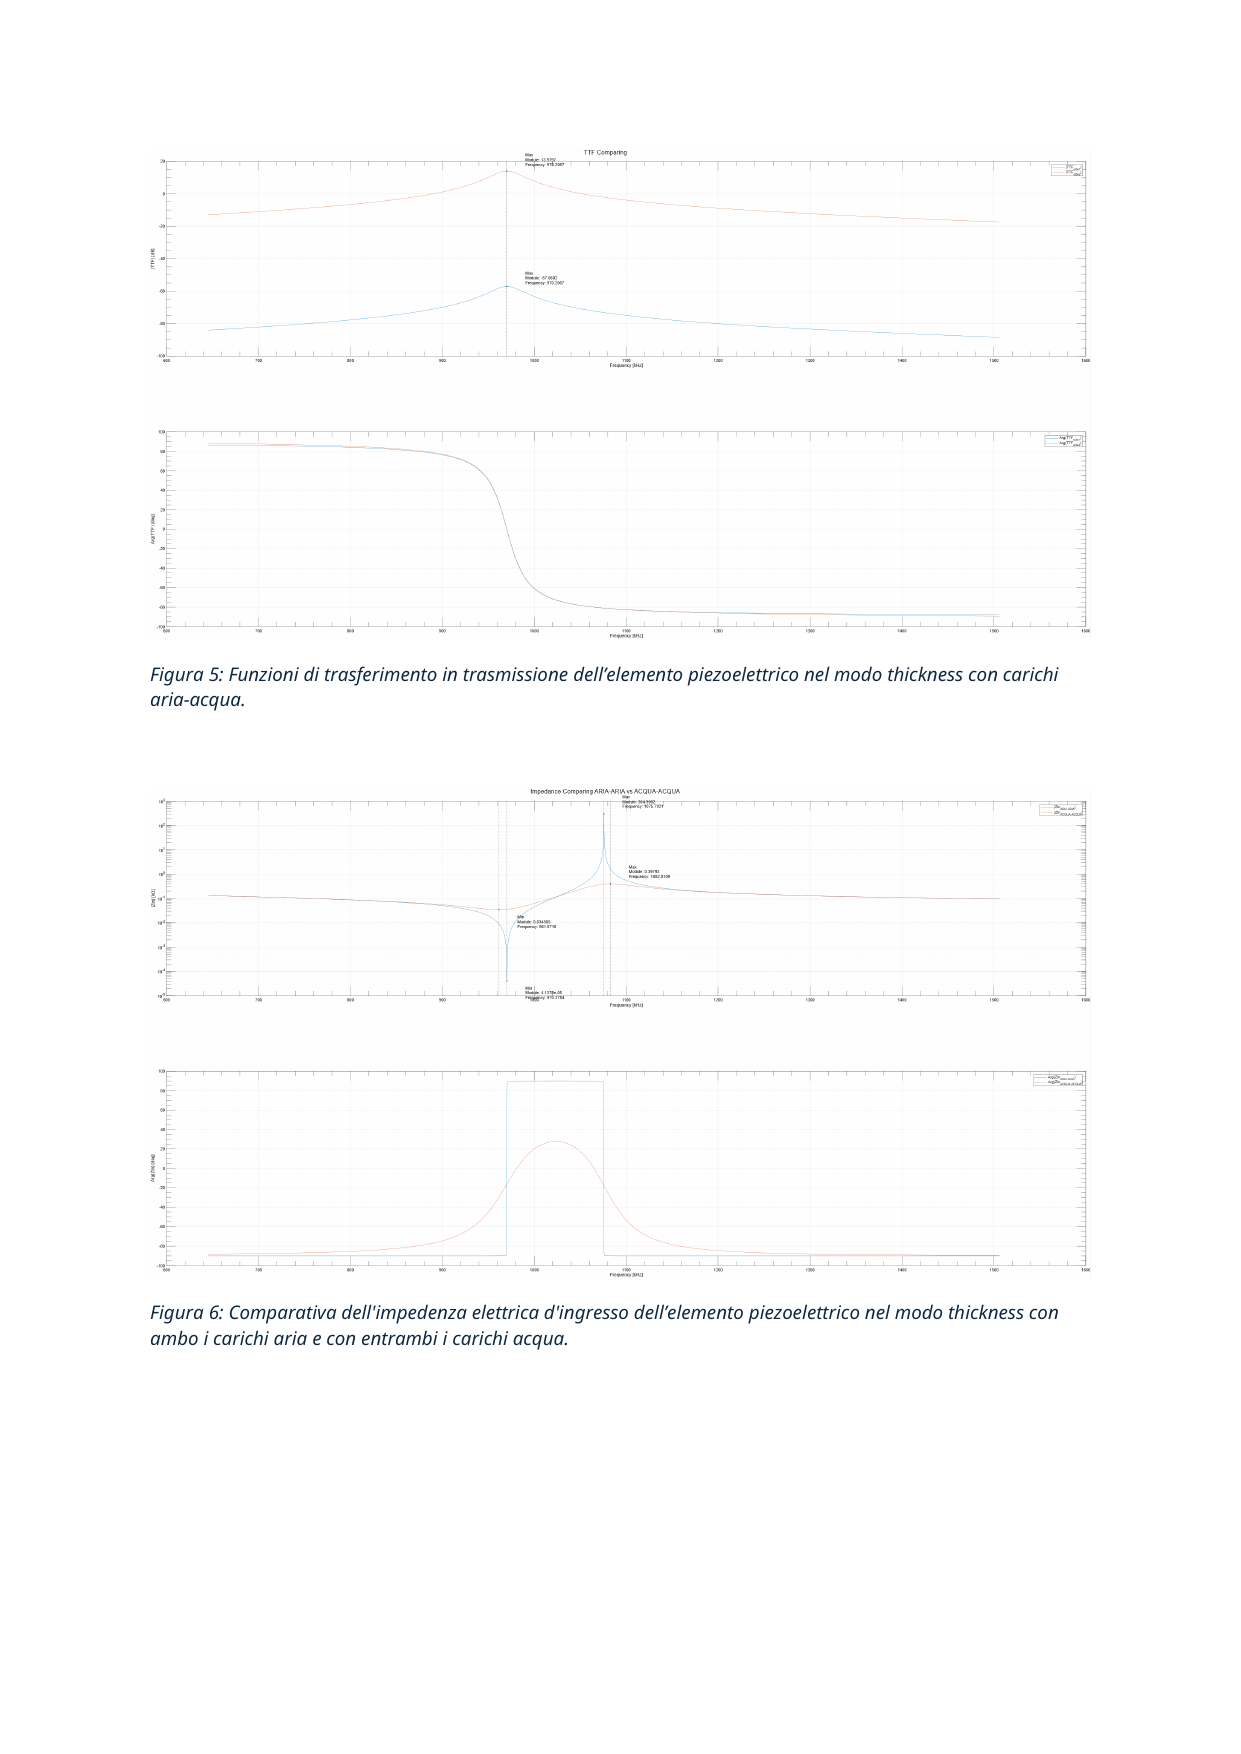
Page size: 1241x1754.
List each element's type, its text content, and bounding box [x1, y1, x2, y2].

picture [150, 150, 1091, 639]
text Figura 5: Funzioni di trasferimento in trasmissione dell’elemento piezoelettrico nel modo thickness con carichi aria-acqua. [150, 661, 1090, 712]
text Figura 6: Comparativa dell'impedenza elettrica d'ingresso dell’elemento piezoelettrico nel modo thickness con ambo i carichi aria e con entrambi i carichi acqua. [150, 1300, 1090, 1351]
picture [150, 788, 1091, 1278]
